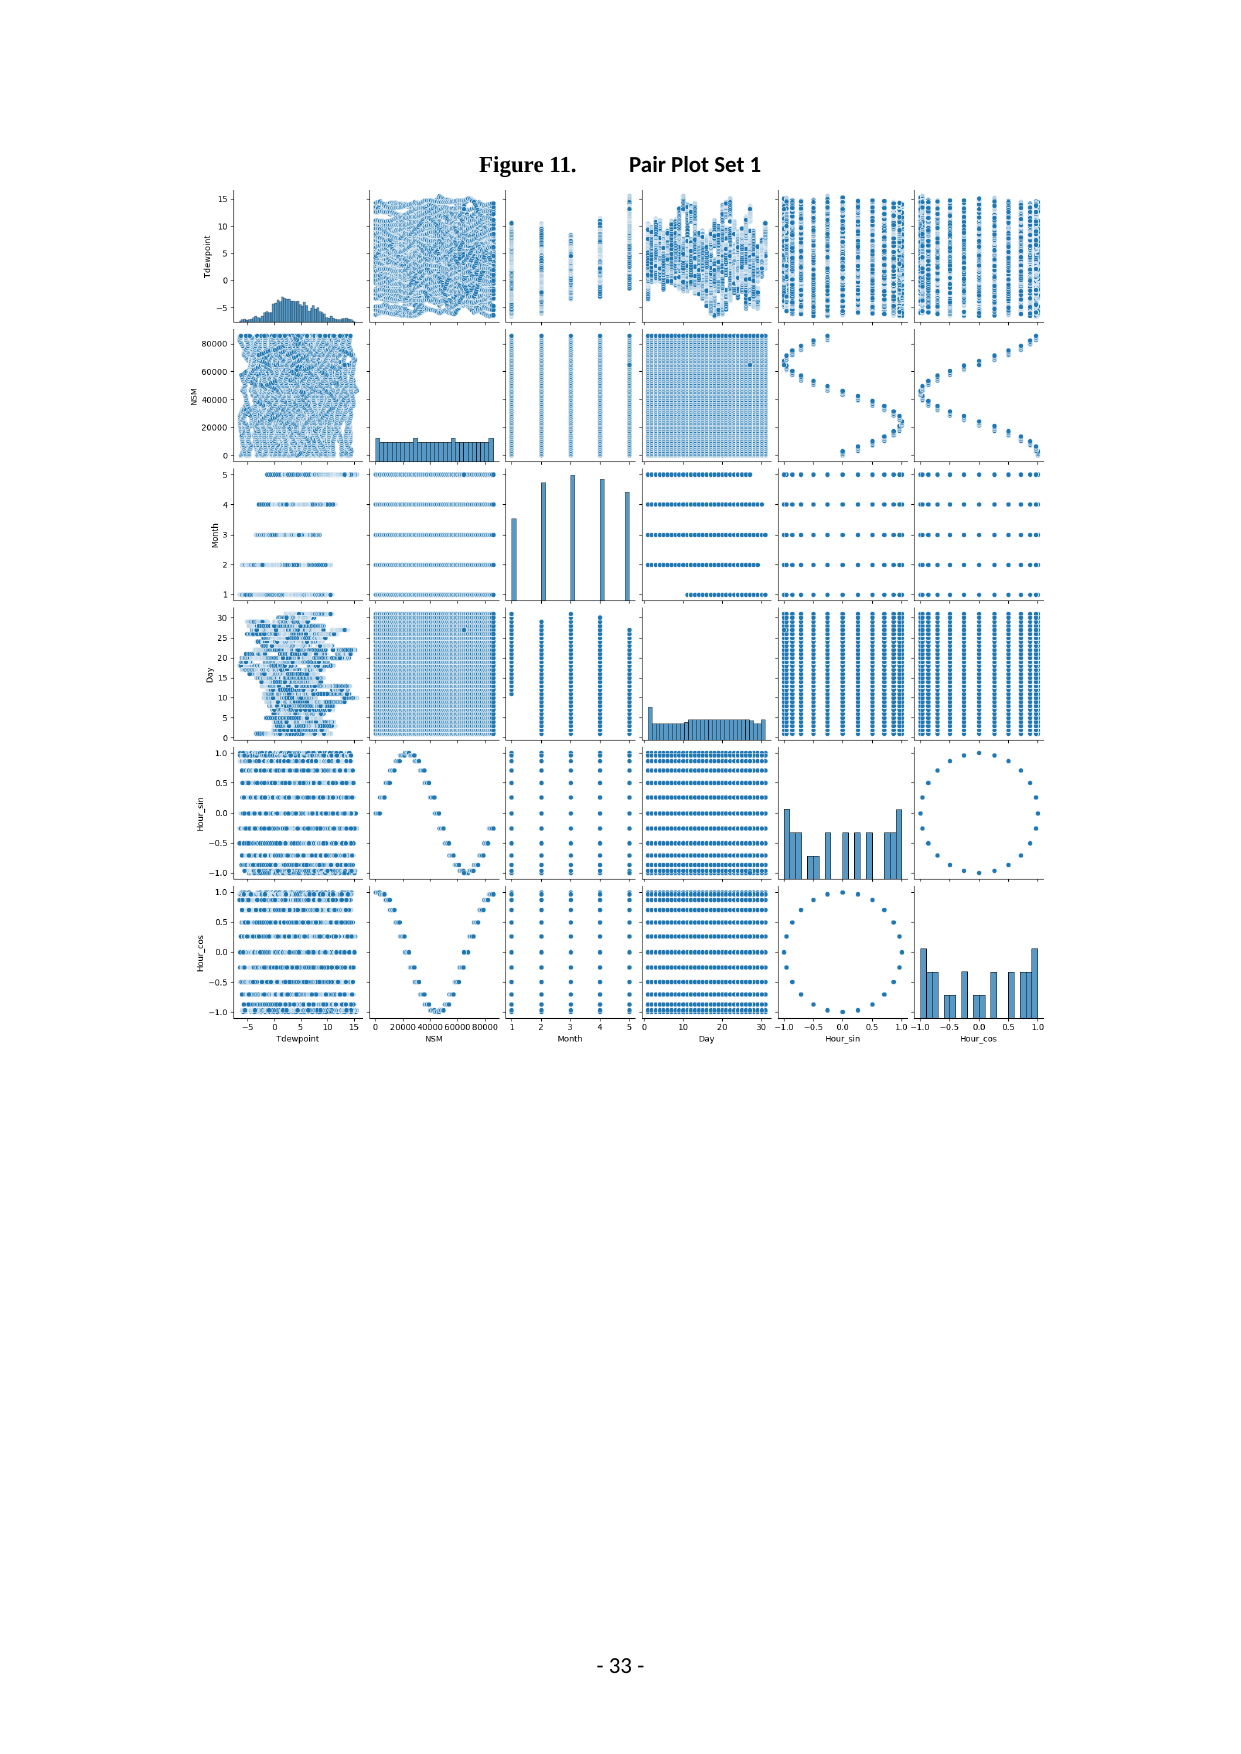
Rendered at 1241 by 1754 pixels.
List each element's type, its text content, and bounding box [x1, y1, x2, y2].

picture [177, 178, 1055, 1056]
text Pair Plot Set 1 [177, 150, 1063, 178]
